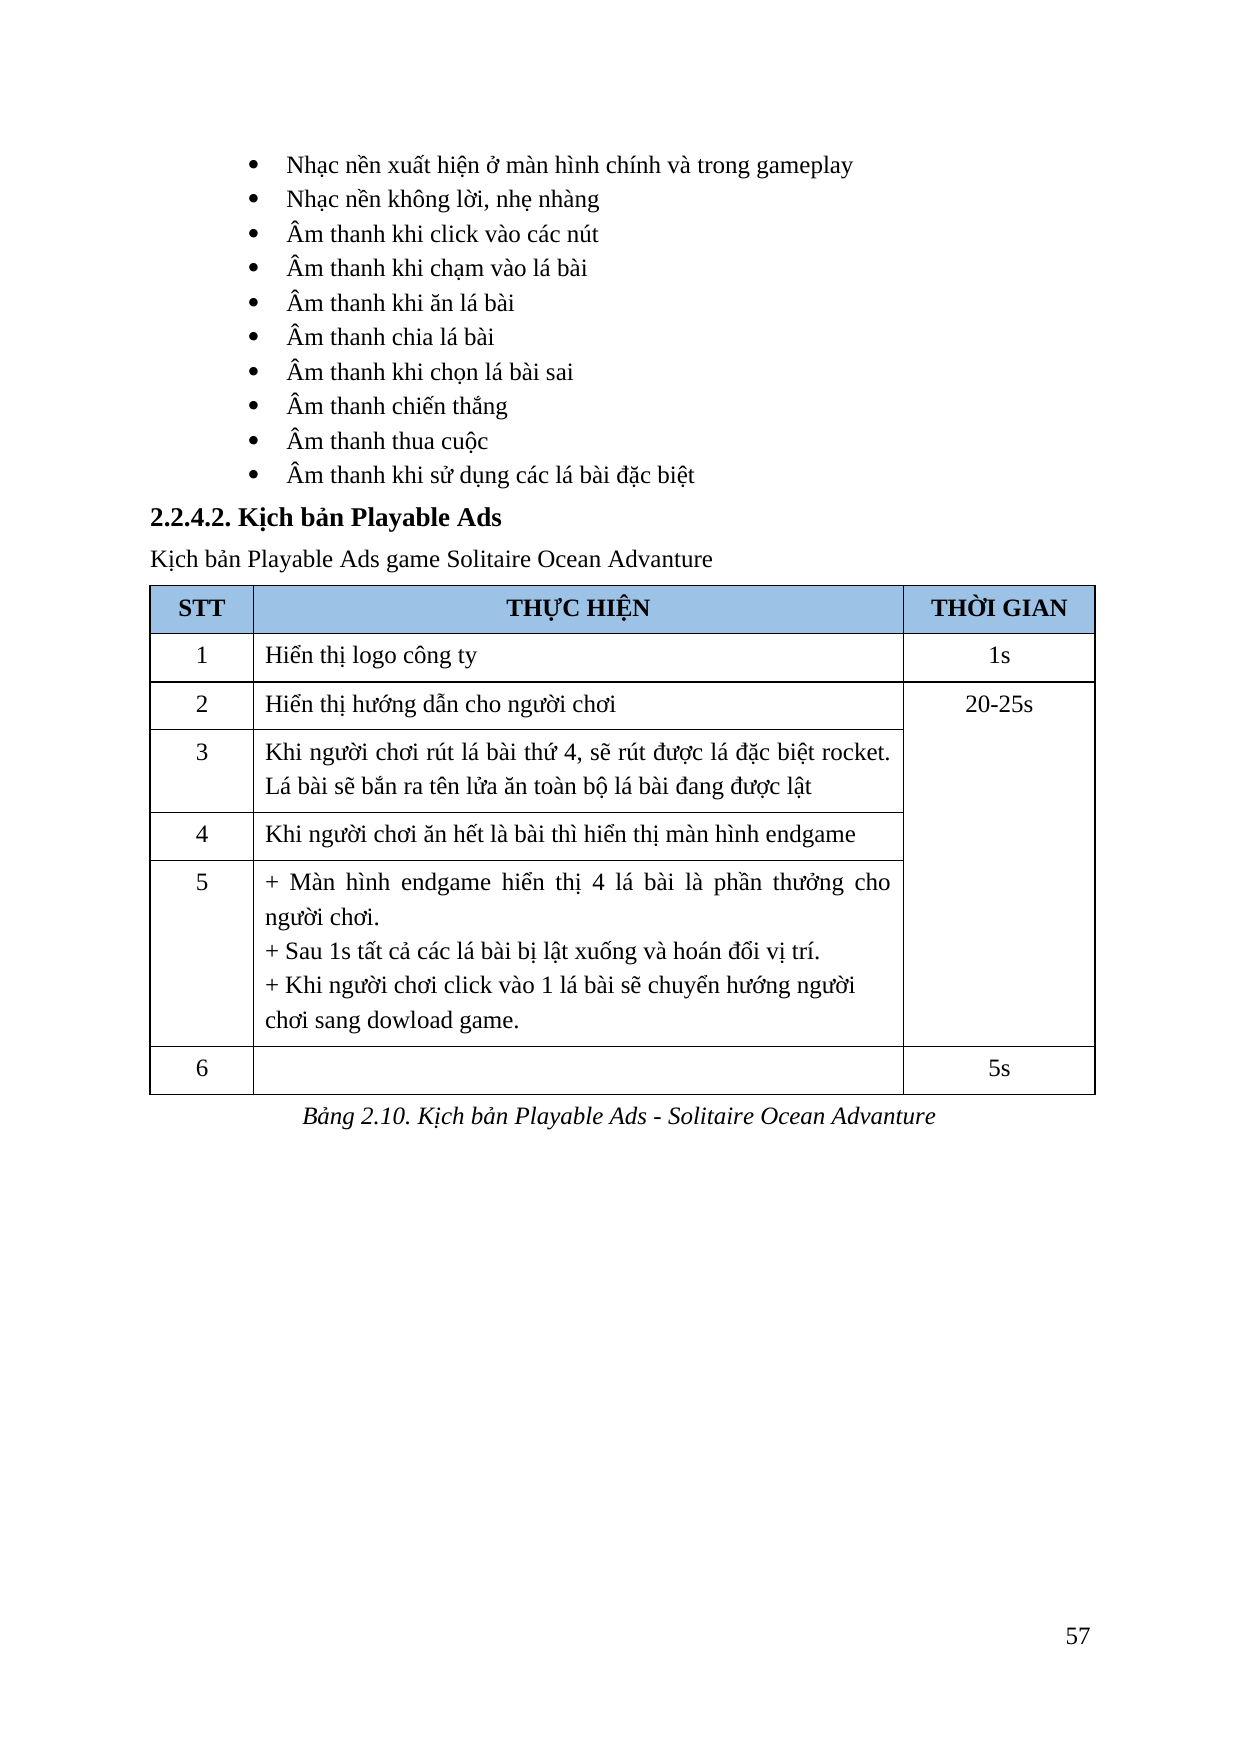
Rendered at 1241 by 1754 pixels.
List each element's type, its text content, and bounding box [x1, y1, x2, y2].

table_cell Khi người chơi rút lá bài thứ 4, sẽ rút được lá đặc biệt rocket. Lá bài sẽ bắn ra tên lửa ăn toàn bộ lá bài đang được lật [254, 730, 903, 812]
list Âm thanh thua cuộc [249, 426, 1090, 454]
table_cell 20-25s [904, 683, 1094, 1046]
list Âm thanh khi click vào các nút [249, 219, 1090, 248]
table_cell Khi người chơi ăn hết là bài thì hiển thị màn hình endgame [254, 813, 903, 860]
list Âm thanh chiến thắng [249, 391, 1090, 420]
list Nhạc nền xuất hiện ở màn hình chính và trong gameplay [249, 150, 1090, 179]
list Âm thanh khi chọn lá bài sai [249, 357, 1090, 386]
table_cell 5s [904, 1047, 1094, 1094]
table_header STT [151, 586, 253, 633]
table_cell [254, 1047, 903, 1094]
table_header THỰC HIỆN [254, 586, 903, 633]
list Âm thanh khi chạm vào lá bài [249, 253, 1090, 282]
table_cell 3 [151, 730, 253, 812]
list Âm thanh chia lá bài [249, 322, 1090, 351]
list Nhạc nền không lời, nhẹ nhàng [249, 184, 1090, 213]
table_cell Hiển thị hướng dẫn cho người chơi [254, 683, 903, 729]
table_cell Hiển thị logo công ty [254, 634, 903, 681]
text Kịch bản Playable Ads game Solitaire Ocean Advanture [150, 544, 1090, 573]
table_cell 4 [151, 813, 253, 860]
table_cell 1s [904, 634, 1094, 681]
table_cell + Màn hình endgame hiển thị 4 lá bài là phần thưởng cho người chơi. + Sau 1s tất cả các lá bài bị lật xuống và hoán đổi vị trí. + Khi người chơi click vào 1 lá bài sẽ chuyển hướng người chơi sang dowload game. [254, 861, 903, 1046]
table_header THỜI GIAN [904, 586, 1094, 633]
text Bảng 2.10. Kịch bản Playable Ads - Solitaire Ocean Advanture [150, 1101, 1090, 1130]
subtitle 2.2.4.2. Kịch bản Playable Ads [150, 501, 1090, 532]
list Âm thanh khi sử dụng các lá bài đặc biệt [249, 460, 1090, 489]
table_cell 2 [151, 683, 253, 729]
table_cell 1 [151, 634, 253, 681]
table_cell 6 [151, 1047, 253, 1094]
list Âm thanh khi ăn lá bài [249, 288, 1090, 317]
table_cell 5 [151, 861, 253, 1046]
